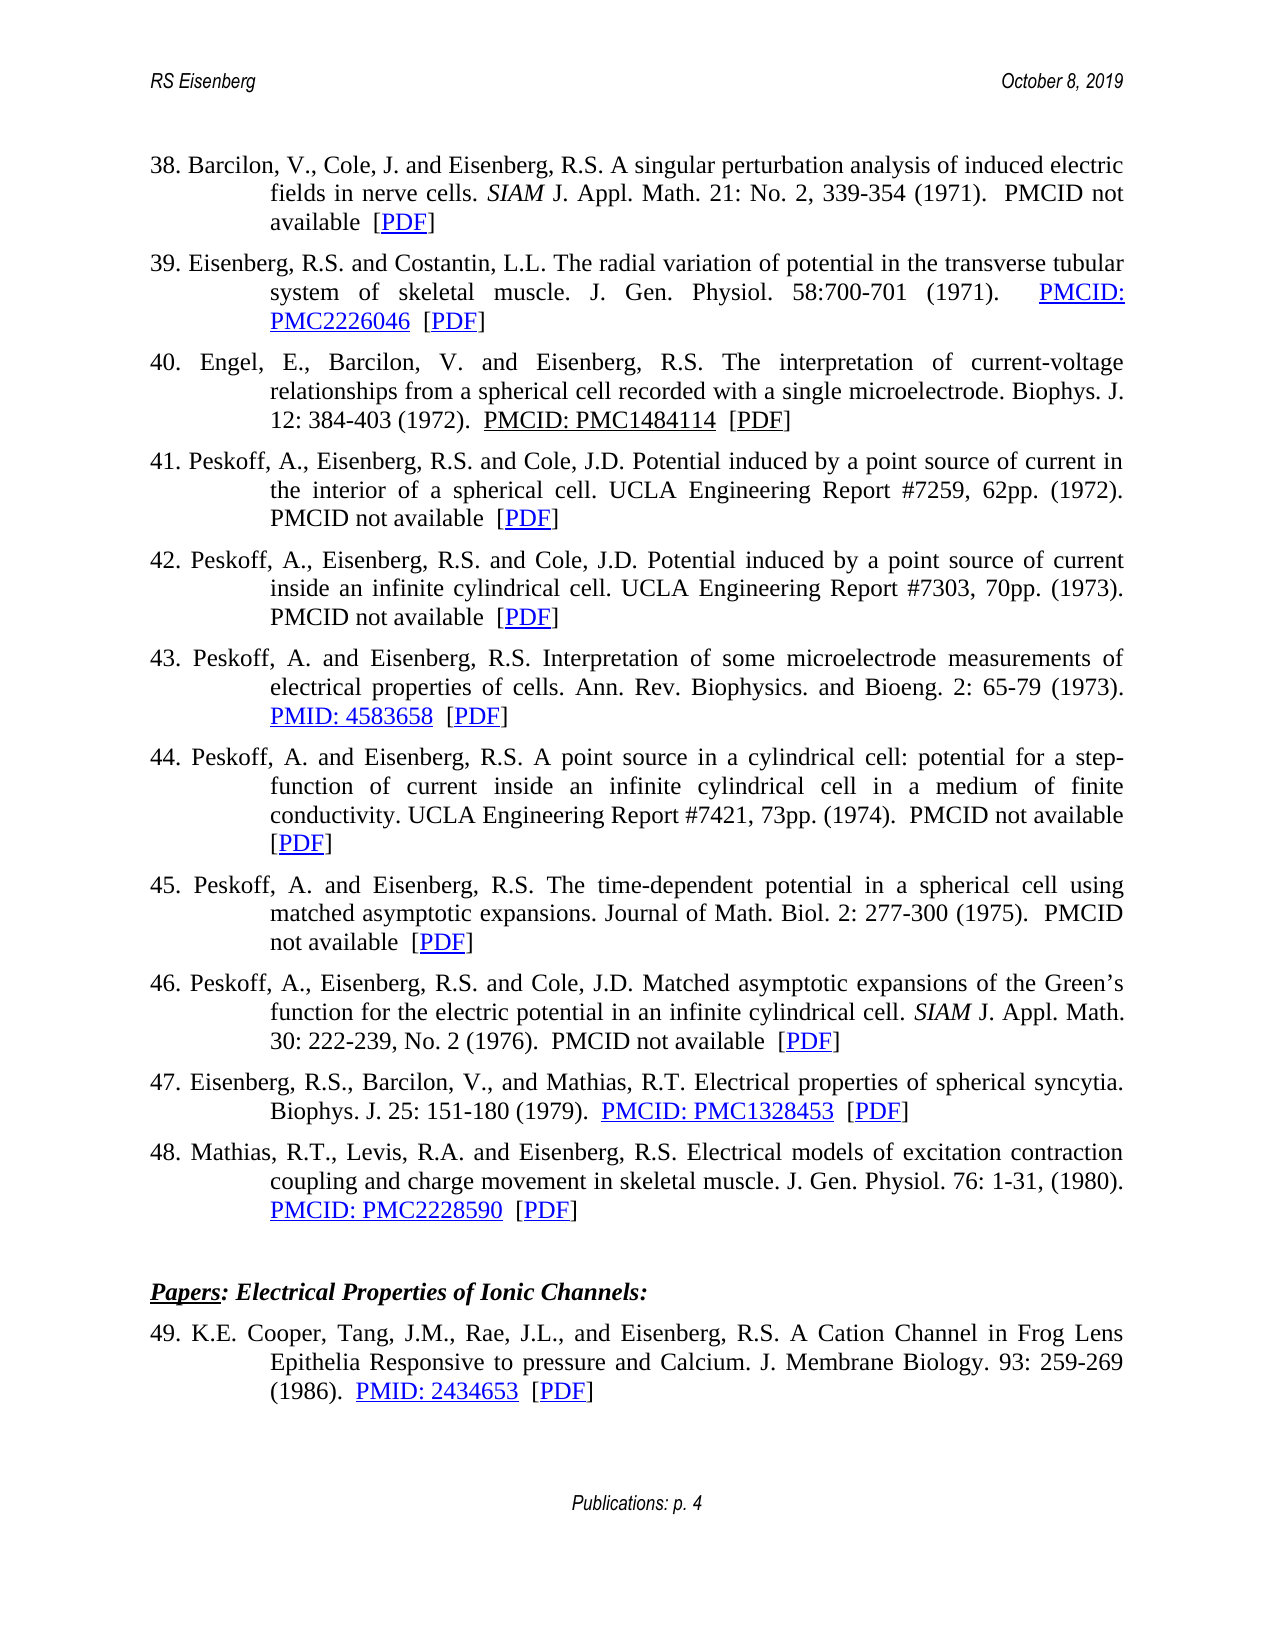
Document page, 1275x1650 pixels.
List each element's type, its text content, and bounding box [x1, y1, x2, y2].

text 40. Engel, E., Barcilon, V. and Eisenberg, R.S. The interpretation of current-voltage relationships from a spherical cell recorded with a single microelectrode. Biophys. J. 12: 384-403 (1972). PMCID: PMC1484114 [PDF] [150, 347, 1125, 433]
text 38. Barcilon, V., Cole, J. and Eisenberg, R.S. A singular perturbation analysis of induced electric fields in nerve cells. SIAM J. Appl. Math. 21: No. 2, 339-354 (1971). PMCID not available [PDF] [150, 150, 1125, 236]
text 49. K.E. Cooper, Tang, J.M., Rae, J.L., and Eisenberg, R.S. A Cation Channel in Frog Lens Epithelia Responsive to pressure and Calcium. J. Membrane Biology. 93: 259-269 (1986). PMID: 2434653 [PDF] [150, 1318, 1125, 1405]
text 45. Peskoff, A. and Eisenberg, R.S. The time-dependent potential in a spherical cell using matched asymptotic expansions. Journal of Math. Biol. 2: 277-300 (1975). PMCID not available [PDF] [150, 870, 1125, 956]
text Papers: Electrical Properties of Ionic Channels: [150, 1277, 1125, 1306]
text 47. Eisenberg, R.S., Barcilon, V., and Mathias, R.T. Electrical properties of spherical syncytia. Biophys. J. 25: 151-180 (1979). PMCID: PMC1328453 [PDF] [150, 1067, 1125, 1125]
text 48. Mathias, R.T., Levis, R.A. and Eisenberg, R.S. Electrical models of excitation contraction coupling and charge movement in skeletal muscle. J. Gen. Physiol. 76: 1-31, (1980). PMCID: PMC2228590 [PDF] [150, 1137, 1125, 1223]
text 43. Peskoff, A. and Eisenberg, R.S. Interpretation of some microelectrode measurements of electrical properties of cells. Ann. Rev. Biophysics. and Bioeng. 2: 65-79 (1973). PMID: 4583658 [PDF] [150, 643, 1125, 730]
text 42. Peskoff, A., Eisenberg, R.S. and Cole, J.D. Potential induced by a point source of current inside an infinite cylindrical cell. UCLA Engineering Report #7303, 70pp. (1973). PMCID not available [PDF] [150, 545, 1125, 631]
text 41. Peskoff, A., Eisenberg, R.S. and Cole, J.D. Potential induced by a point source of current in the interior of a spherical cell. UCLA Engineering Report #7259, 62pp. (1972). PMCID not available [PDF] [150, 446, 1125, 532]
text 46. Peskoff, A., Eisenberg, R.S. and Cole, J.D. Matched asymptotic expansions of the Green’s function for the electric potential in an infinite cylindrical cell. SIAM J. Appl. Math. 30: 222-239, No. 2 (1976). PMCID not available [PDF] [150, 968, 1125, 1055]
text 44. Peskoff, A. and Eisenberg, R.S. A point source in a cylindrical cell: potential for a step-function of current inside an infinite cylindrical cell in a medium of finite conductivity. UCLA Engineering Report #7421, 73pp. (1974). PMCID not available [PDF] [150, 742, 1125, 857]
text 39. Eisenberg, R.S. and Costantin, L.L. The radial variation of potential in the transverse tubular system of skeletal muscle. J. Gen. Physiol. 58:700-701 (1971). PMCID: PMC2226046 [PDF] [150, 248, 1125, 335]
